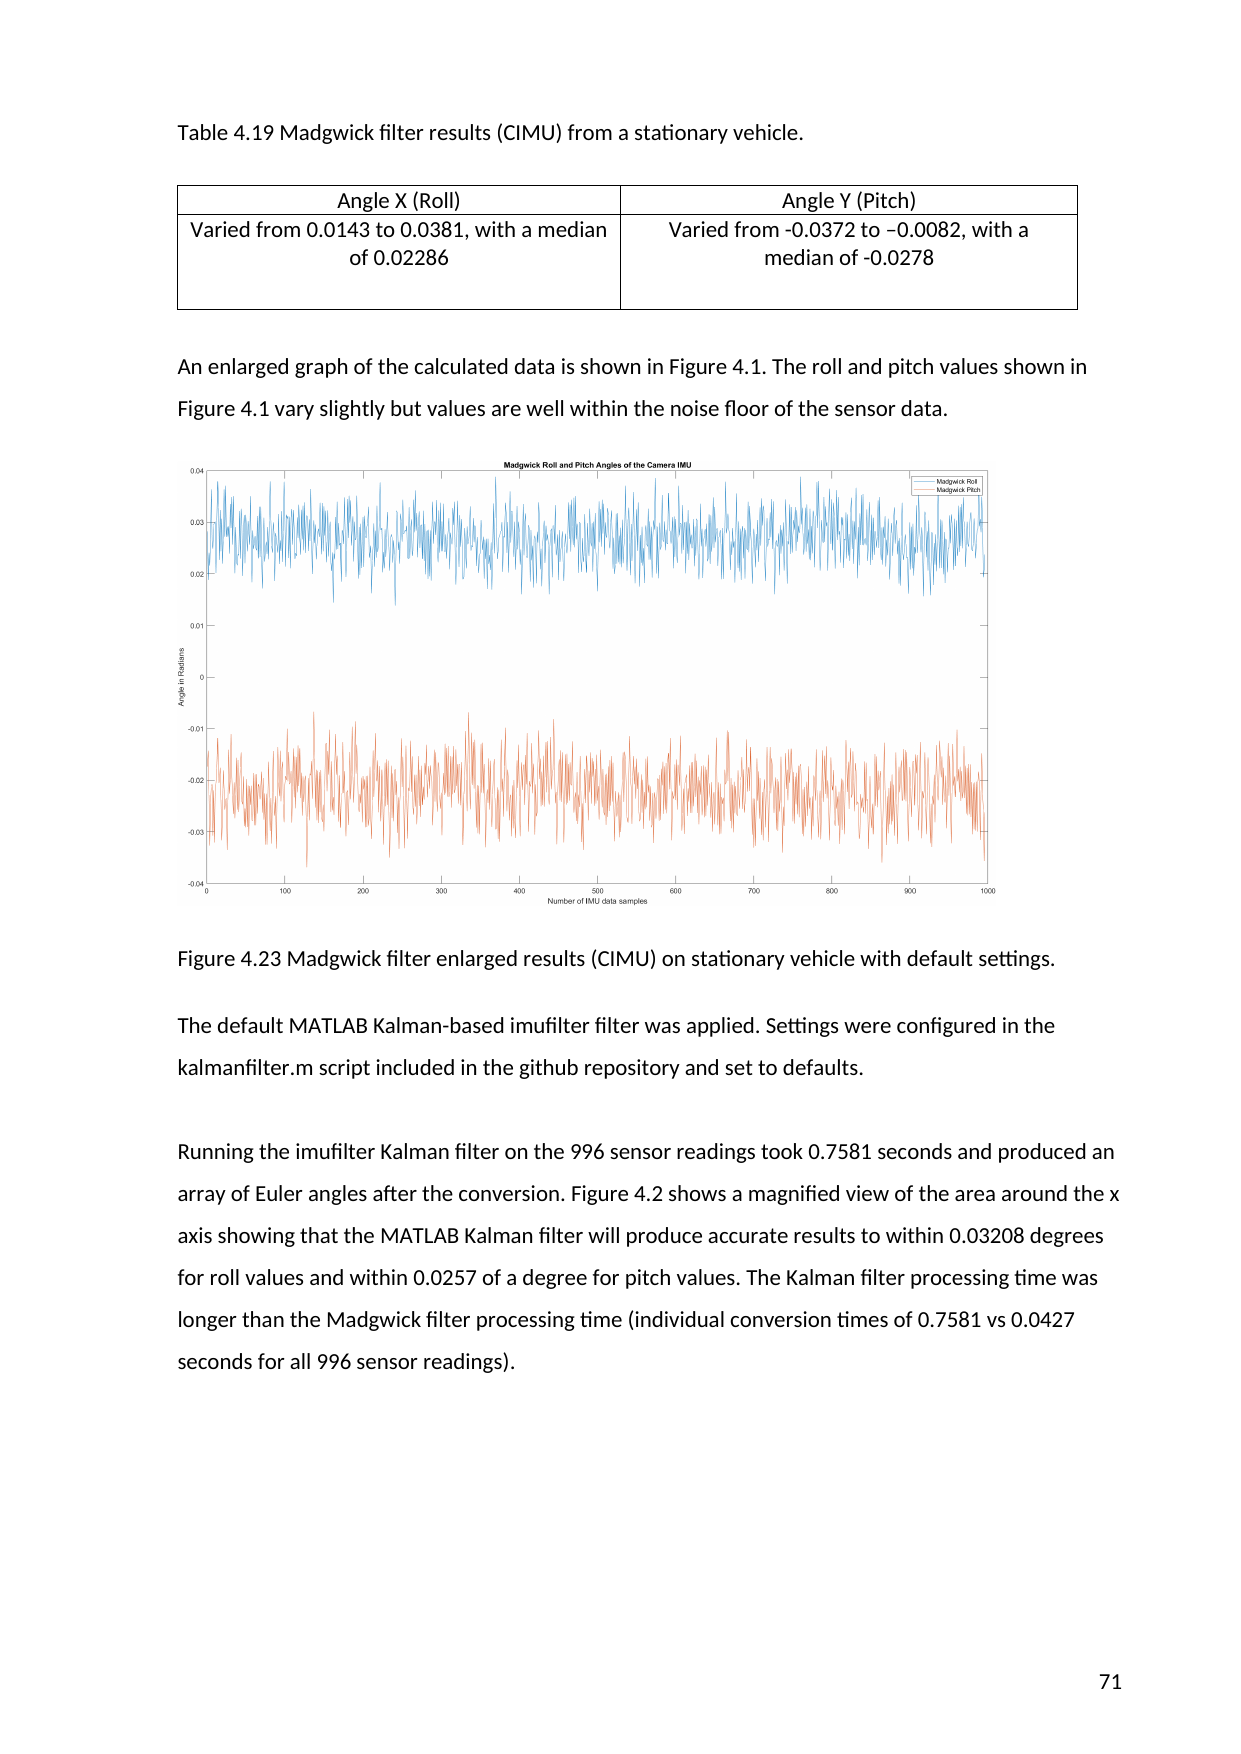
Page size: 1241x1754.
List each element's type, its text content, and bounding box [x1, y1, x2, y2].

table_cell Varied from -0.0372 to –0.0082, with a median of -0.0278 [621, 215, 1077, 309]
text An enlarged graph of the calculated data is shown in Figure 4.1. The roll and pitch values shown in Figure 4.1 vary slightly but values are well within the noise floor of the sensor data. [177, 310, 1122, 422]
table_header Angle X (Roll) [178, 186, 620, 214]
picture [177, 461, 996, 906]
text The default MATLAB Kalman-based imufilter filter was applied. Settings were configured in the kalmanfilter.m script included in the github repository and set to defaults. Running the imufilter Kalman filter on the 996 sensor readings took 0.7581 seconds and produced an array of Euler angles after the conversion. Figure 4.2 shows a magnified view of the area around the x axis showing that the MATLAB Kalman filter will produce accurate results to within 0.03208 degrees for roll values and within 0.0257 of a degree for pitch values. The Kalman filter processing time was longer than the Madgwick filter processing time (individual conversion times of 0.7581 vs 0.0427 seconds for all 996 sensor readings). [177, 1011, 1122, 1375]
table_header Angle Y (Pitch) [621, 186, 1077, 214]
table_cell Varied from 0.0143 to 0.0381, with a median of 0.02286 [178, 215, 620, 309]
